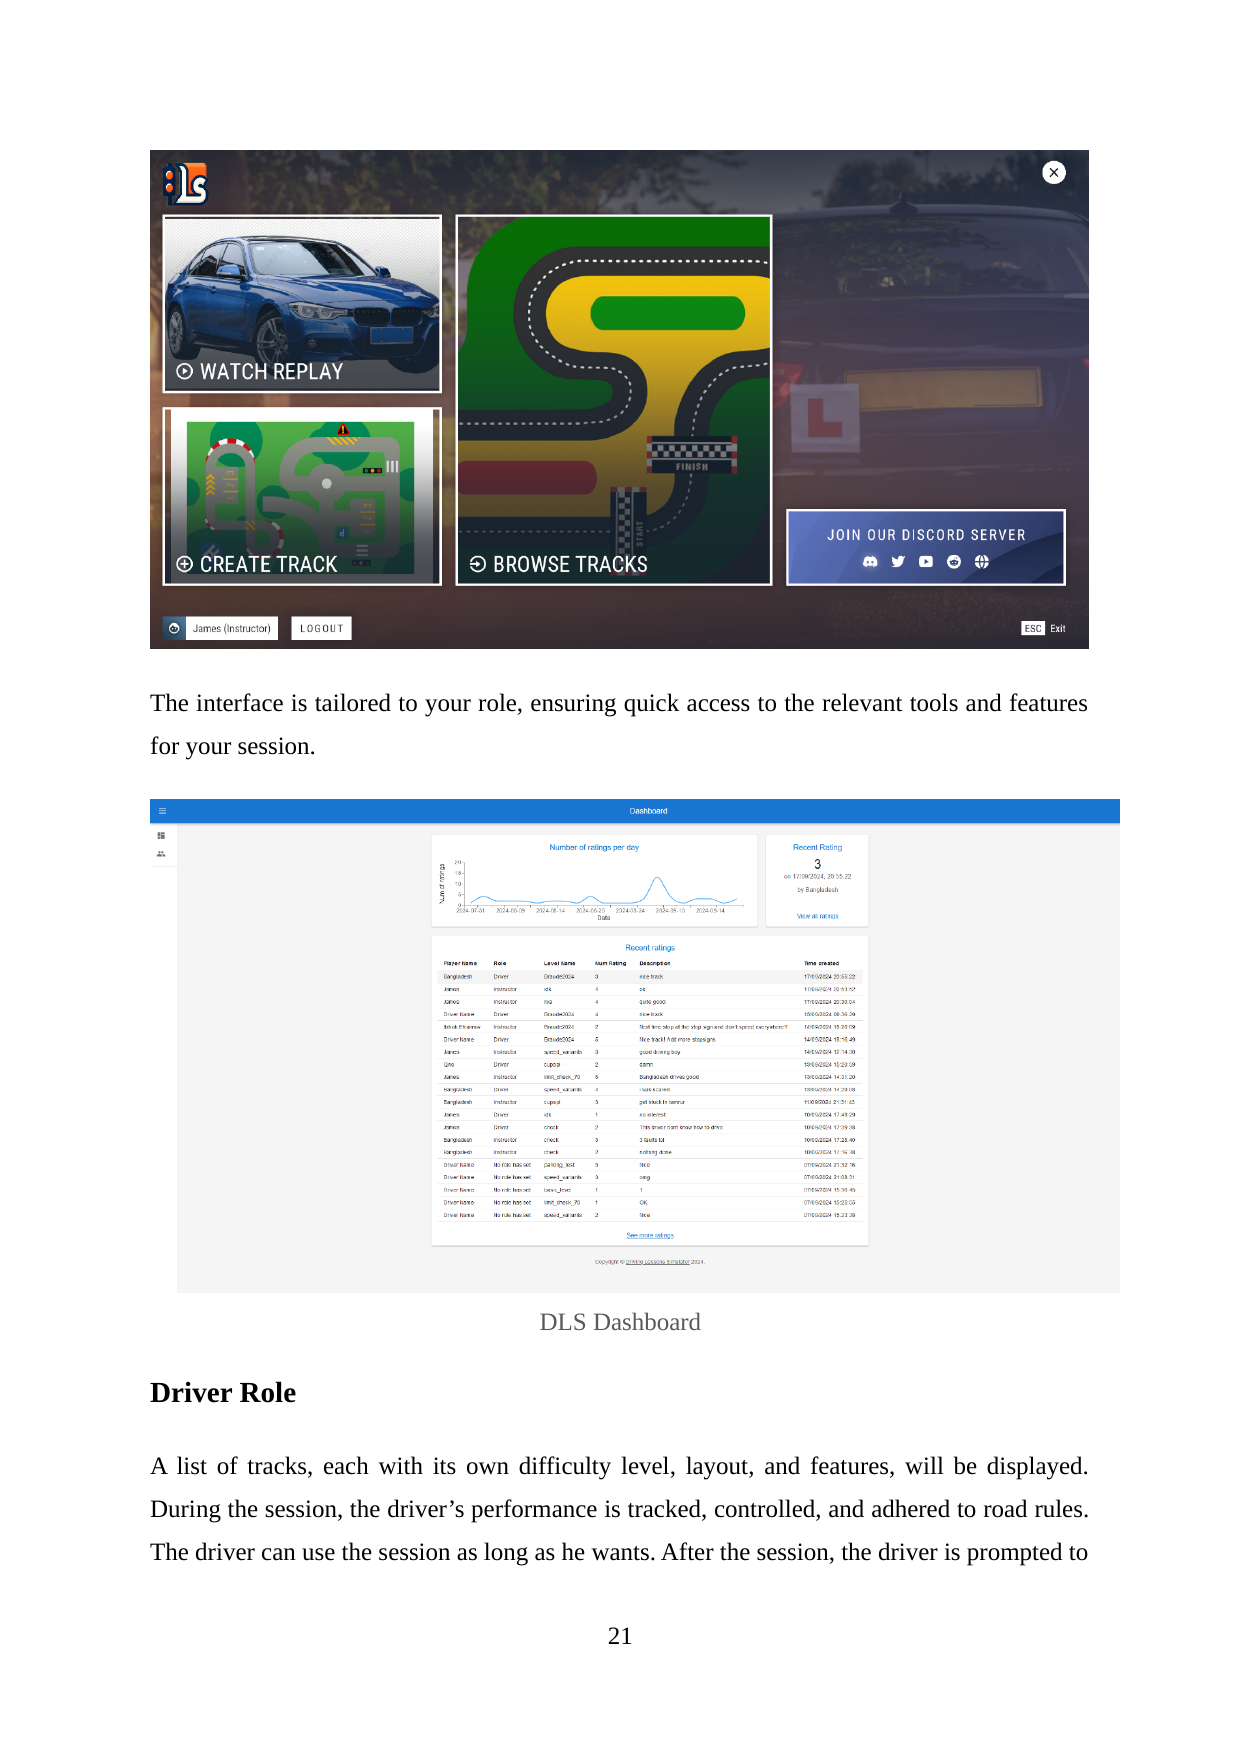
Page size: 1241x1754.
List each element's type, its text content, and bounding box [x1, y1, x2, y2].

picture [150, 150, 1089, 649]
picture [150, 799, 1120, 1293]
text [150, 1451, 1090, 1566]
text Driver Role [150, 1375, 1090, 1409]
text The interface is tailored to your role, ensuring quick access to the relevant tools and features for your session. [150, 688, 1090, 760]
text DLS Dashboard [150, 1293, 1090, 1336]
